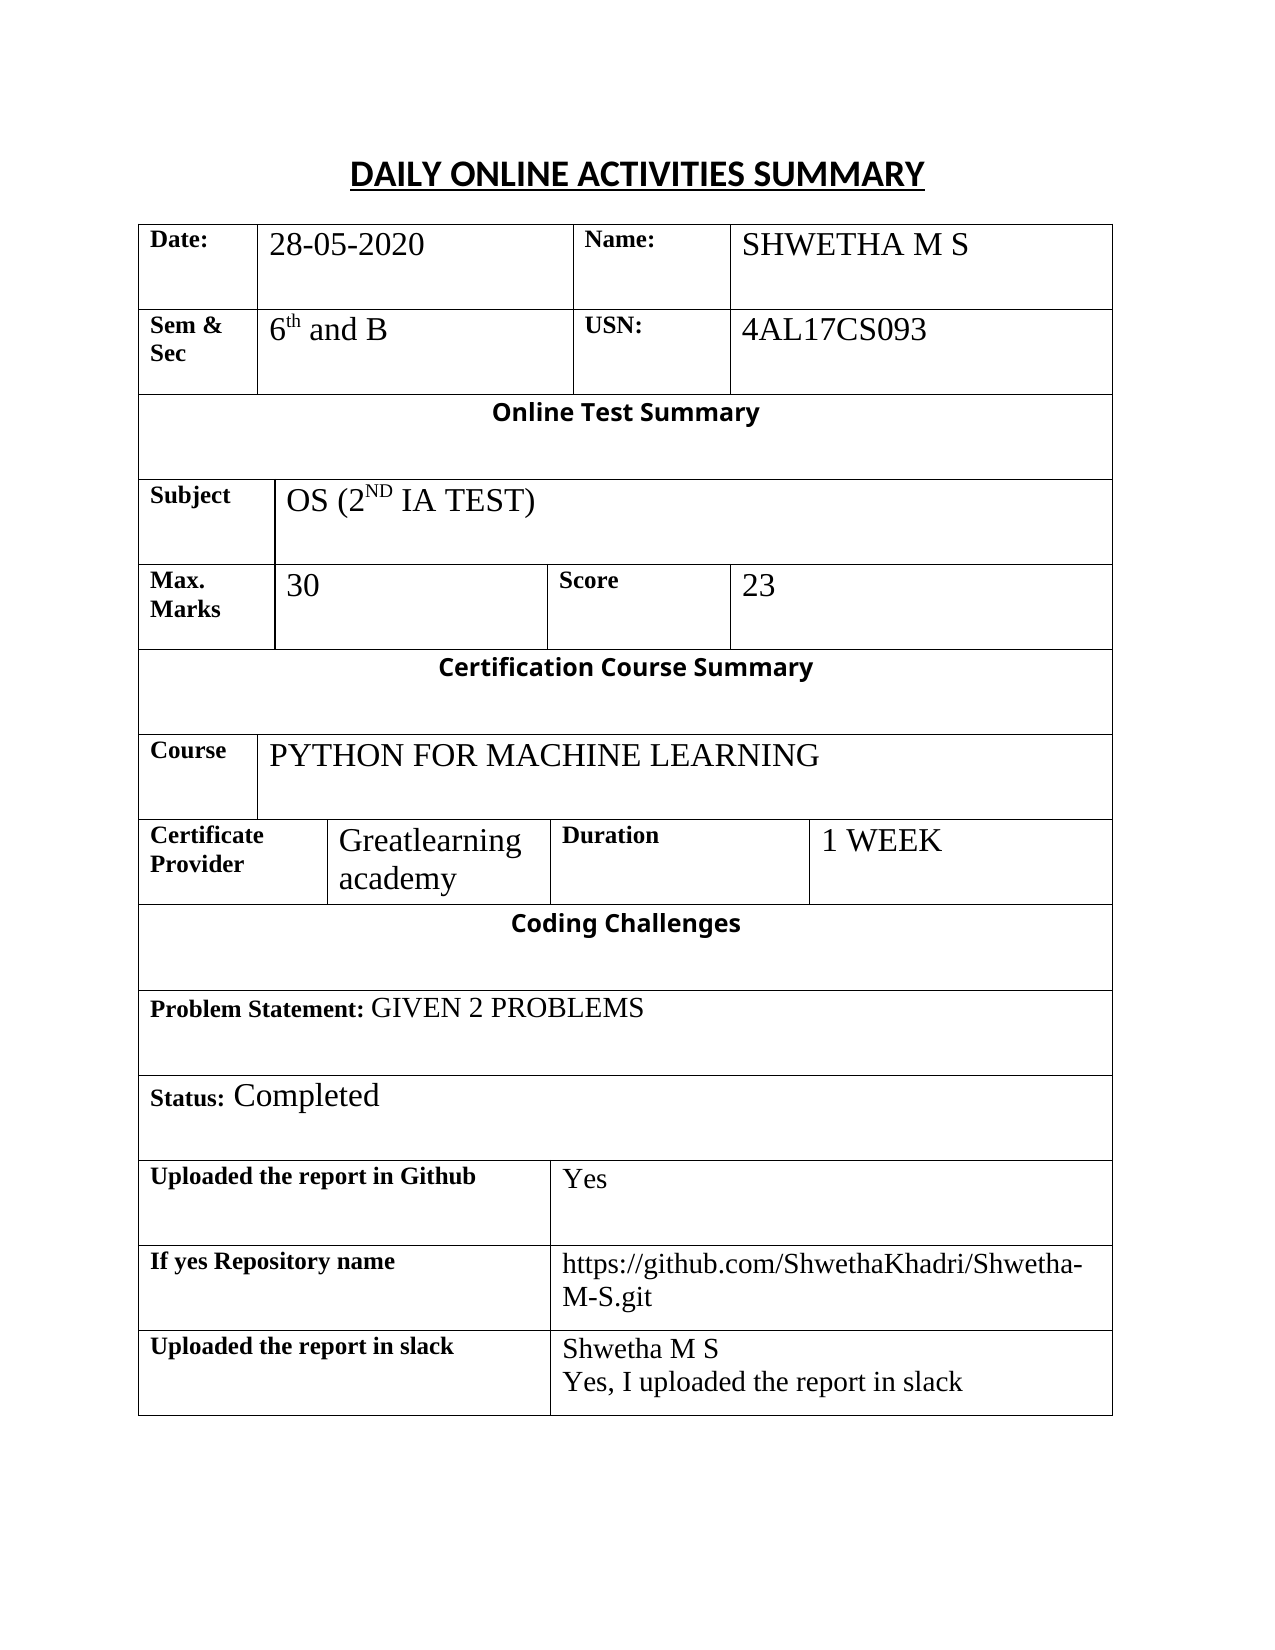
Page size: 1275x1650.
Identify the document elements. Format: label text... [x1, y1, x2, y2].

table_cell Uploaded the report in slack [139, 1331, 550, 1415]
table_cell Status: Completed [139, 1076, 1112, 1160]
table_cell Coding Challenges [139, 905, 1112, 989]
table_cell PYTHON FOR MACHINE LEARNING [258, 735, 1112, 819]
table_cell Subject [139, 480, 274, 564]
table_header Date: [139, 225, 257, 309]
table_cell Course [139, 735, 257, 819]
table_cell Yes [551, 1161, 1112, 1245]
table_header Name: [574, 225, 730, 309]
table_cell Certificate Provider [139, 820, 327, 904]
table_cell Greatlearning academy [328, 820, 550, 904]
table_cell 30 [276, 565, 547, 649]
table_cell Sem & Sec [139, 310, 257, 394]
table_cell USN: [574, 310, 730, 394]
table_header 28-05-2020 [258, 225, 573, 309]
text DAILY ONLINE ACTIVITIES SUMMARY [150, 150, 1125, 196]
table_cell Score [548, 565, 730, 649]
table_cell OS (2ND IA TEST) [276, 480, 1112, 564]
table_cell 1 WEEK [810, 820, 1112, 904]
table_cell 23 [731, 565, 1112, 649]
table_cell Shwetha M S Yes, I uploaded the report in slack [551, 1331, 1112, 1415]
table_header SHWETHA M S [731, 225, 1112, 309]
table_cell https://github.com/ShwethaKhadri/Shwetha-M-S.git [551, 1246, 1112, 1330]
table_cell Duration [551, 820, 809, 904]
table_cell Certification Course Summary [139, 650, 1112, 734]
table_cell Online Test Summary [139, 395, 1112, 479]
table_cell Uploaded the report in Github [139, 1161, 550, 1245]
table_cell Max. Marks [139, 565, 274, 649]
table_cell 6th and B [258, 310, 573, 394]
table_cell 4AL17CS093 [731, 310, 1112, 394]
table_cell Problem Statement: GIVEN 2 PROBLEMS [139, 991, 1112, 1074]
table_cell If yes Repository name [139, 1246, 550, 1330]
